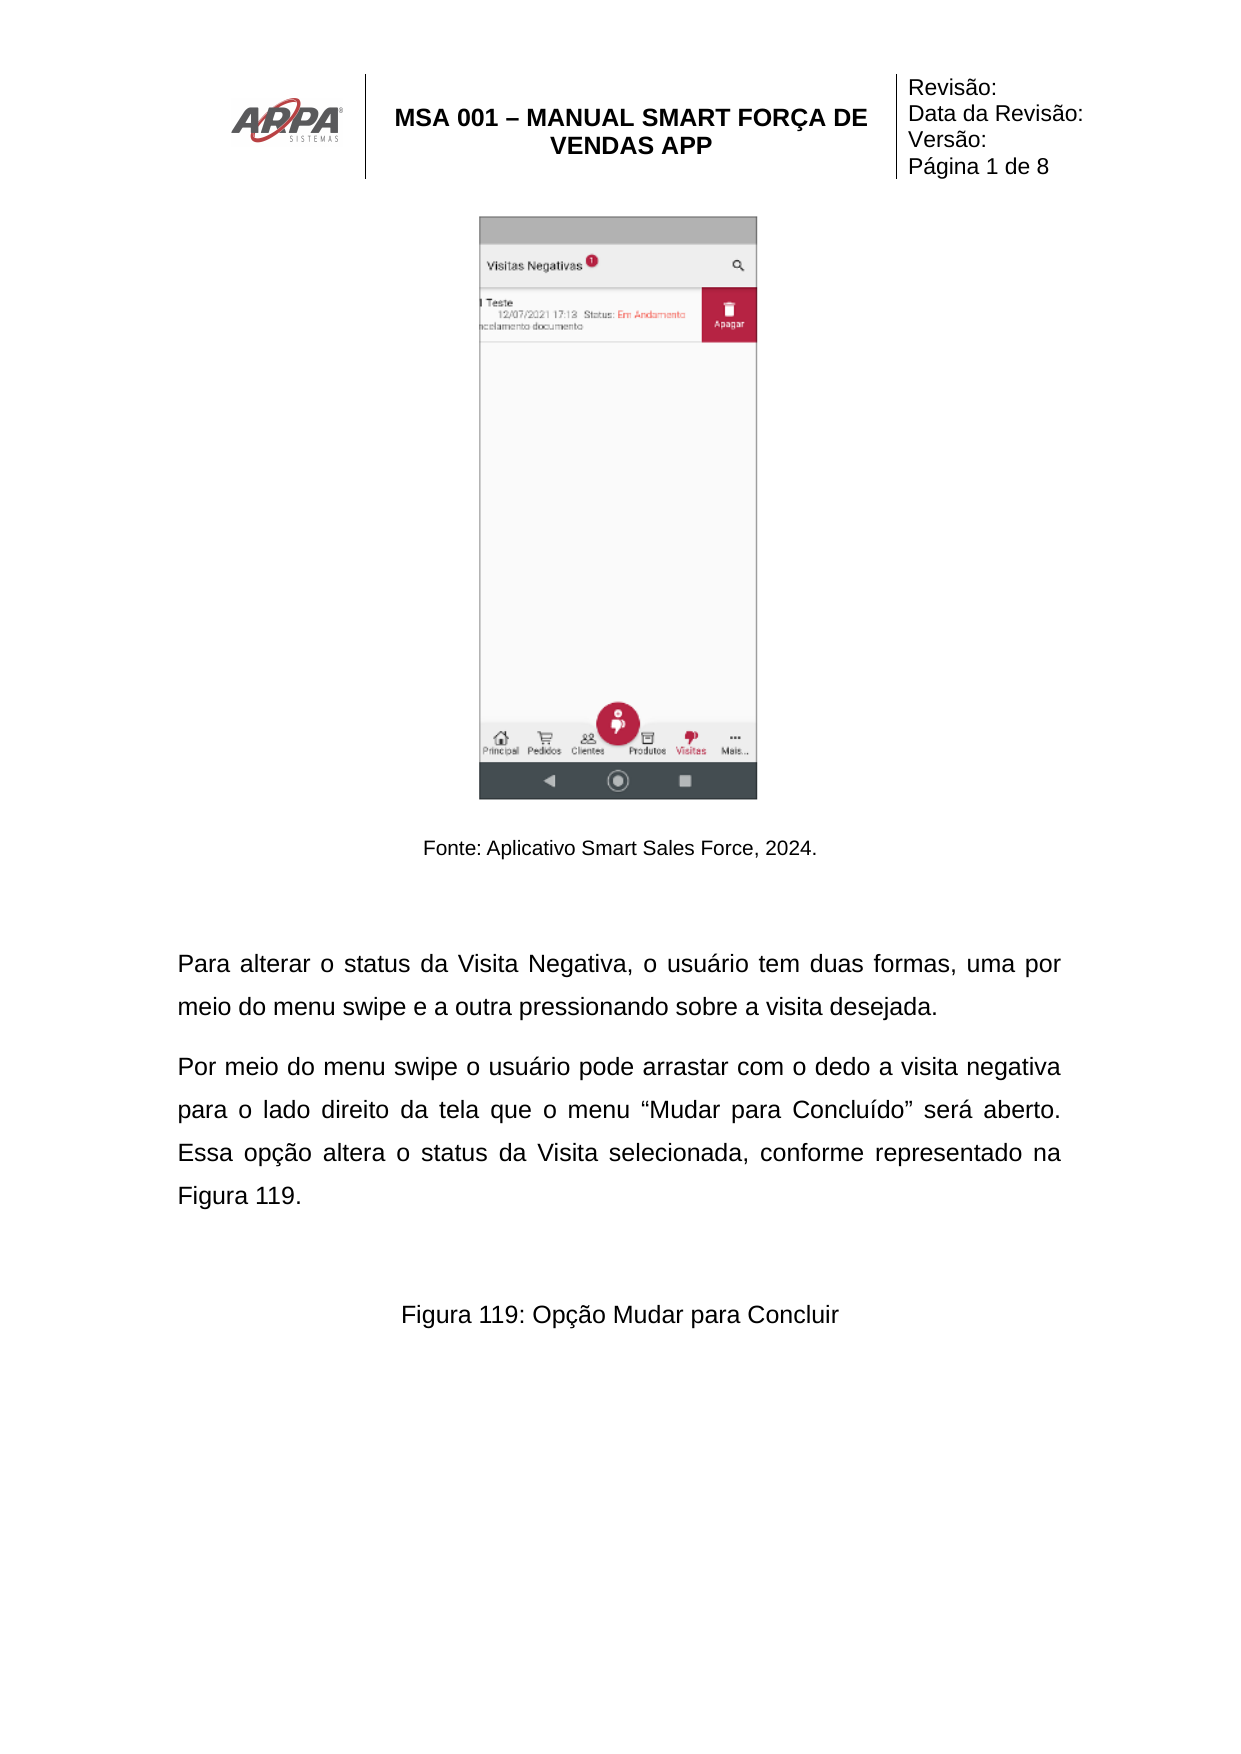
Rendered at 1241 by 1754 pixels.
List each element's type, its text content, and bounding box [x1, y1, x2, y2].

text Para alterar o status da Visita Negativa, o usuário tem duas formas, uma por meio do menu swipe e a outra pressionando sobre a visita desejada. [177, 949, 1063, 1021]
text Fonte: Aplicativo Smart Sales Force, 2024. [177, 836, 1063, 860]
picture [469, 207, 771, 806]
text Por meio do menu swipe o usuário pode arrastar com o dedo a visita negativa para o lado direito da tela que o menu “Mudar para Concluído” será aberto. Essa opção altera o status da Visita selecionada, conforme representado na Figura 119. [177, 1052, 1063, 1210]
picture [231, 98, 343, 147]
text Figura 119: Opção Mudar para Concluir [177, 1301, 1063, 1329]
